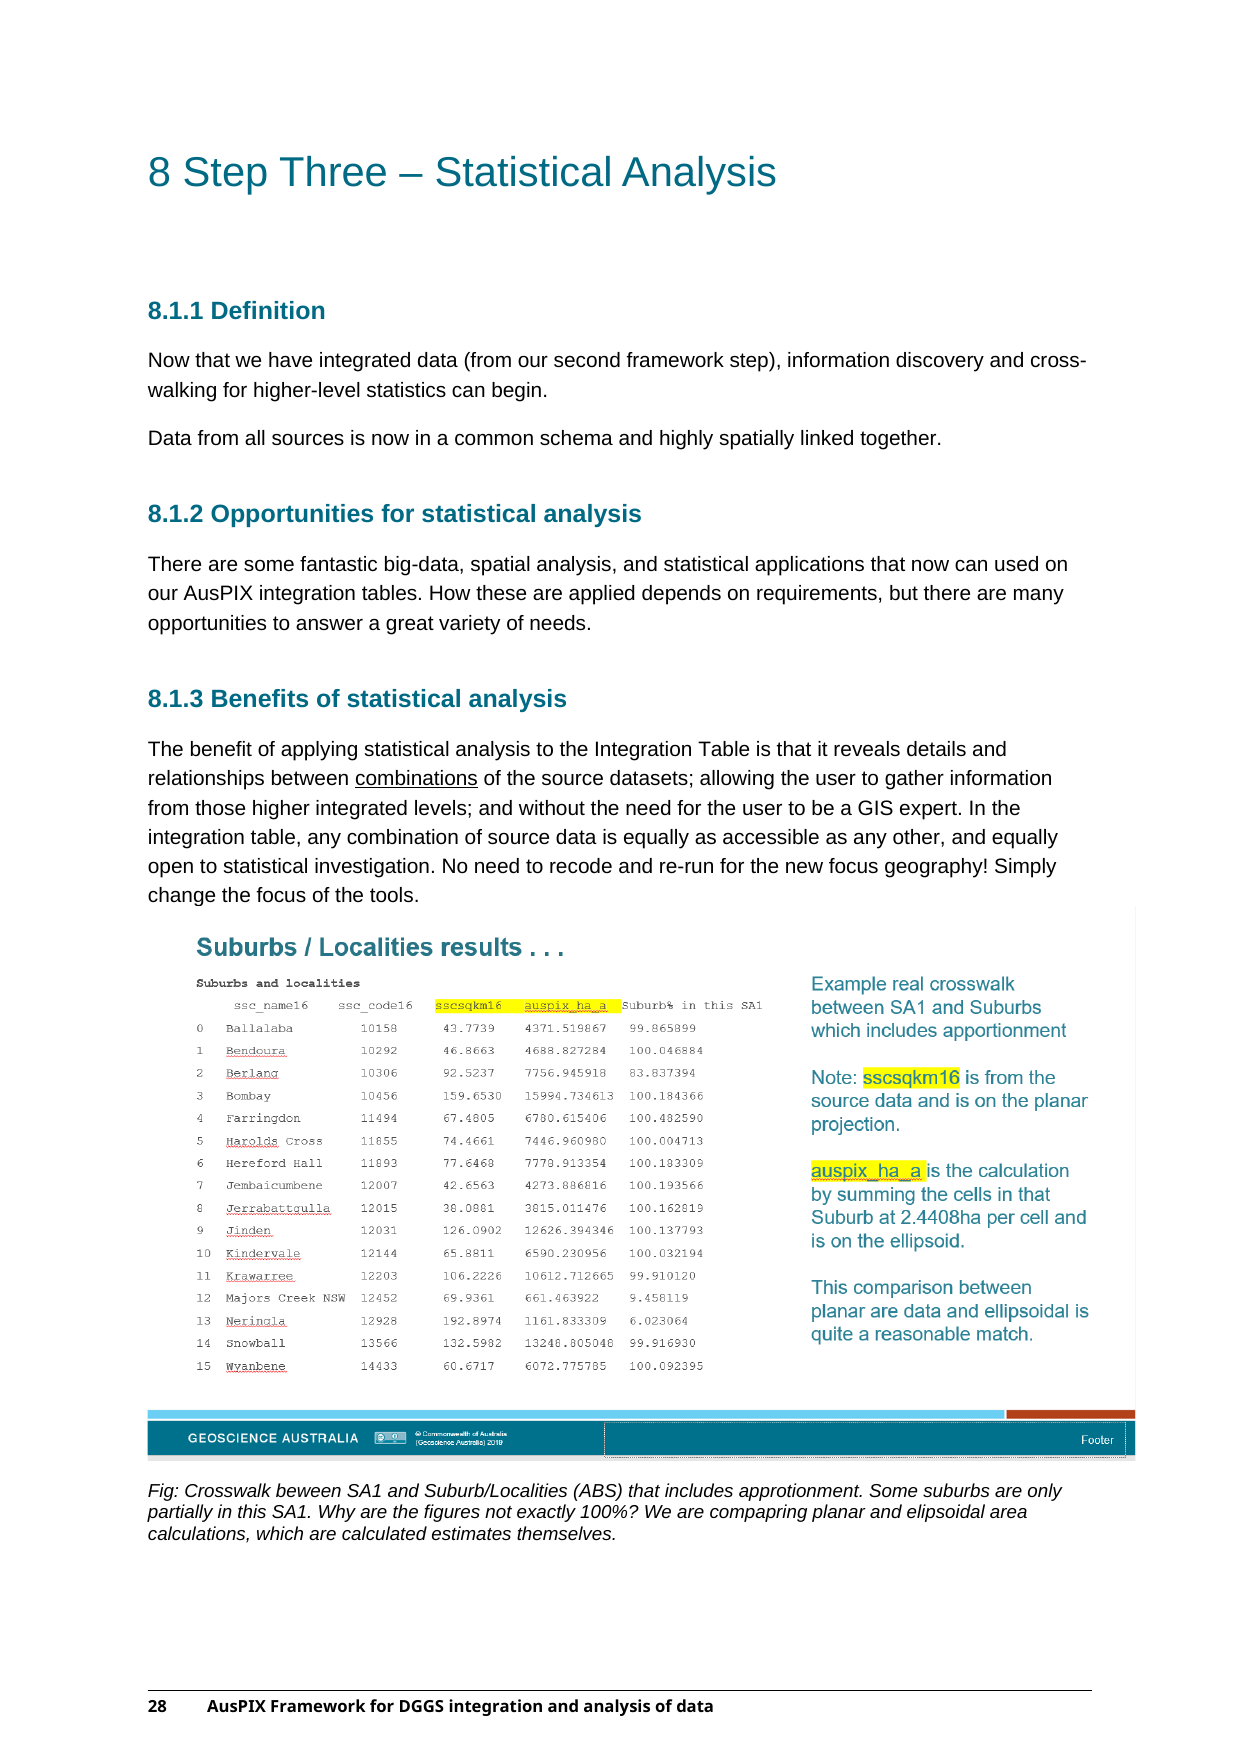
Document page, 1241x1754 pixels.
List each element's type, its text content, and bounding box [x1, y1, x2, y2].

subtitle Step Three – Statistical Analysis [148, 148, 1092, 196]
text There are some fantastic big-data, spatial analysis, and statistical applications that now can used on our AusPIX integration tables. How these are applied depends on requirements, but there are many opportunities to answer a great variety of needs. [148, 547, 1092, 634]
picture [147, 906, 1136, 1420]
subtitle Opportunities for statistical analysis [148, 499, 1092, 528]
picture [311, 1434, 316, 1442]
text Fig: Crosswalk beween SA1 and Suburb/Localities (ABS) that includes approtionment. Some suburbs are only partially in this SA1. Why are the figures not exactly 100%? We are compapring planar and elipsoidal area calculations, which are calculated estimates themselves. [148, 1479, 1092, 1544]
picture [200, 1434, 205, 1442]
picture [375, 1432, 406, 1443]
text Data from all sources is now in a common schema and highly spatially linked together. [148, 420, 1092, 449]
text Now that we have integrated data (from our second framework step), information discovery and cross-walking for higher-level statistics can begin. [148, 343, 1092, 401]
subtitle Definition [148, 296, 1092, 324]
picture [270, 1434, 275, 1442]
text The benefit of applying statistical analysis to the Integration Table is that it reveals details and relationships between combinations of the source datasets; allowing the user to gather information from those higher integrated levels; and without the need for the user to be a GIS expert. In the integration table, any combination of source data is equally as accessible as any other, and equally open to statistical investigation. No need to recode and re-run for the new focus geography! Simply change the focus of the tools. [148, 732, 1092, 906]
subtitle Benefits of statistical analysis [148, 684, 1092, 713]
picture [147, 1456, 1136, 1461]
